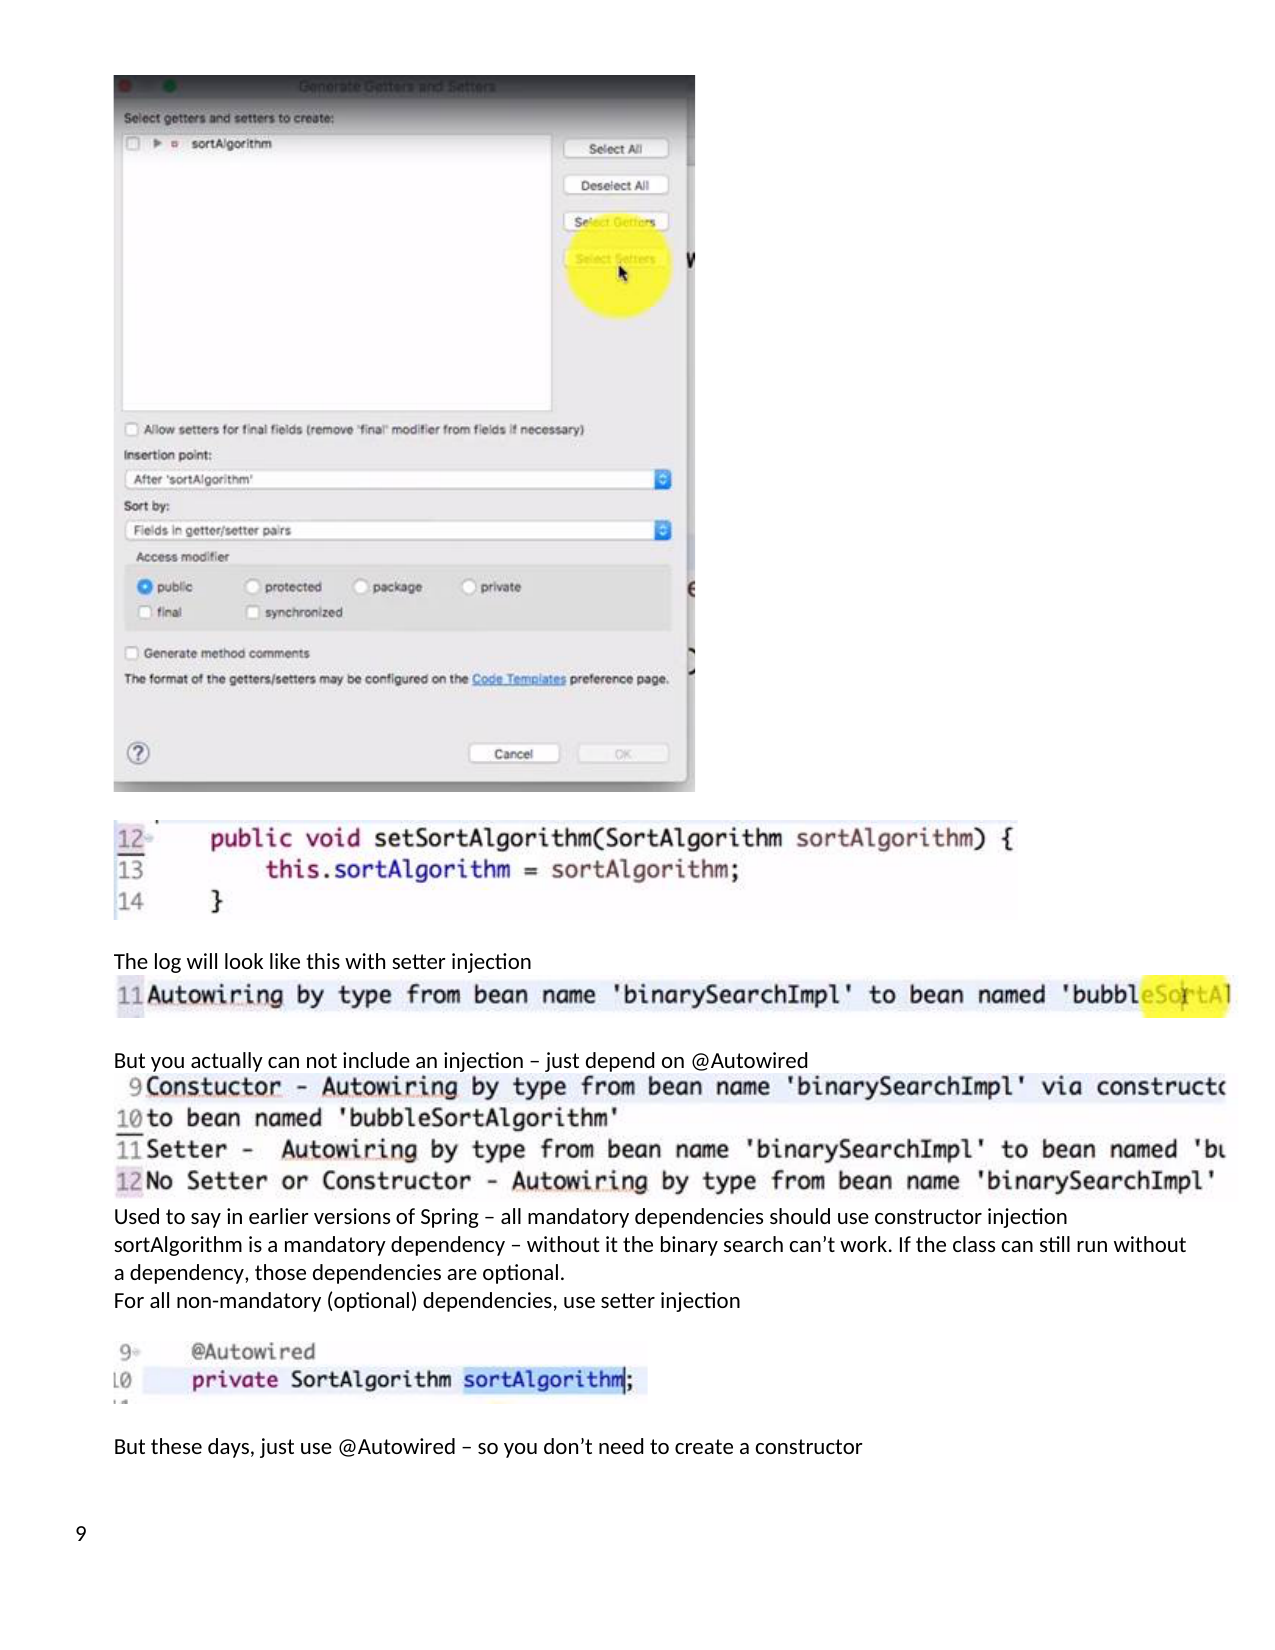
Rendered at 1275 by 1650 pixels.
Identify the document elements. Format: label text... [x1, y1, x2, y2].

picture [113, 1341, 648, 1404]
text But you actually can not include an injection – just depend on @Autowired [113, 1046, 1200, 1073]
text The log will look like this with setter injection [113, 947, 1200, 975]
picture [113, 1073, 1239, 1202]
text But these days, just use @Autowired – so you don’t need to create a constructor [113, 1432, 1200, 1460]
picture [113, 75, 696, 792]
text Used to say in earlier versions of Spring – all mandatory dependencies should use constructor injection [113, 1202, 1200, 1230]
text For all non-mandatory (optional) dependencies, use setter injection [113, 1286, 1200, 1314]
text sortAlgorithm is a mandatory dependency – without it the binary search can’t work. If the class can still run without a dependency, those dependencies are optional. [113, 1230, 1200, 1286]
picture [113, 975, 1239, 1018]
picture [113, 820, 1018, 920]
